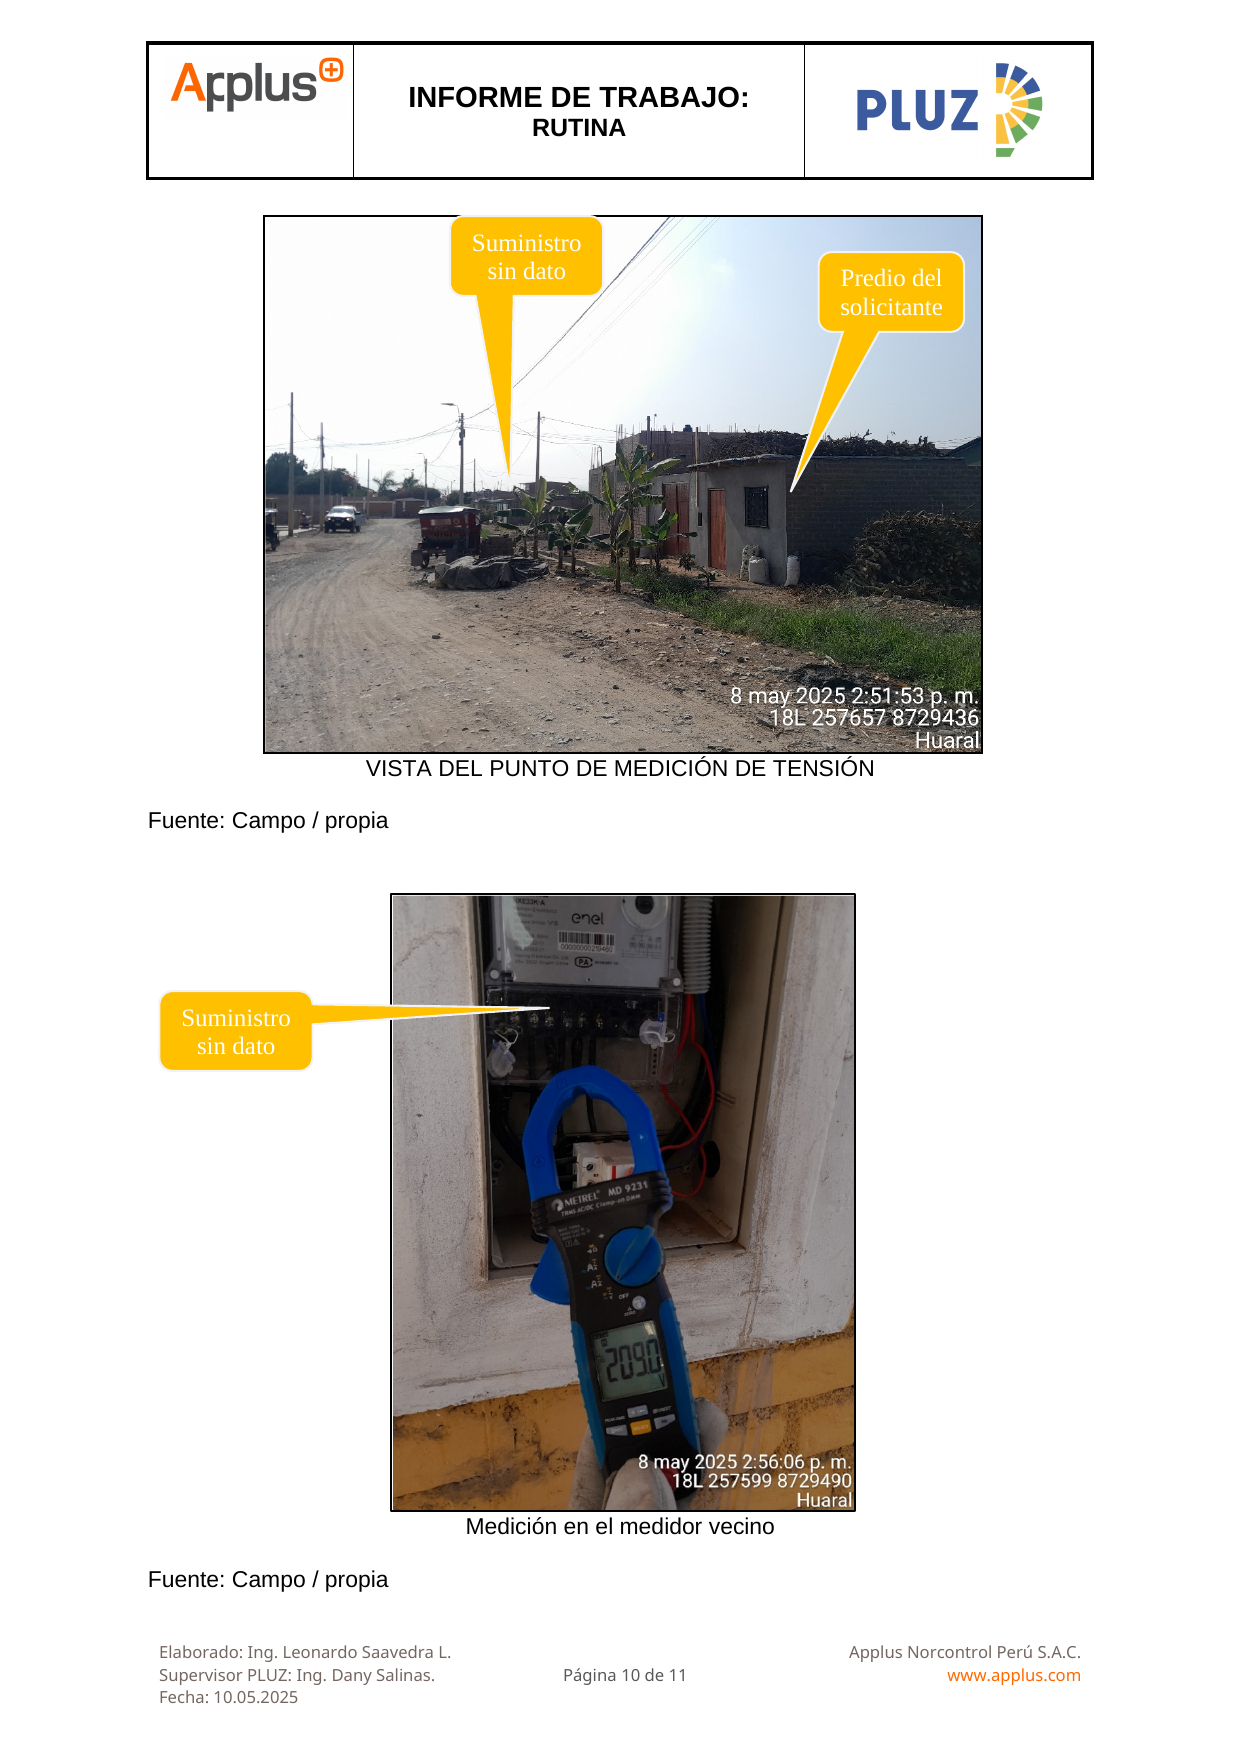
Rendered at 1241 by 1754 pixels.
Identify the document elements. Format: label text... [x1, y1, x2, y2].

text Fuente: Campo / propia [148, 1566, 1092, 1592]
text VISTA DEL PUNTO DE MEDICIÓN DE TENSIÓN [148, 754, 1092, 781]
picture [847, 50, 1050, 165]
picture [265, 217, 981, 752]
text Medición en el medidor vecino [148, 1513, 1092, 1539]
picture [393, 896, 854, 1510]
picture [165, 55, 348, 120]
text Fuente: Campo / propia [148, 807, 1092, 833]
